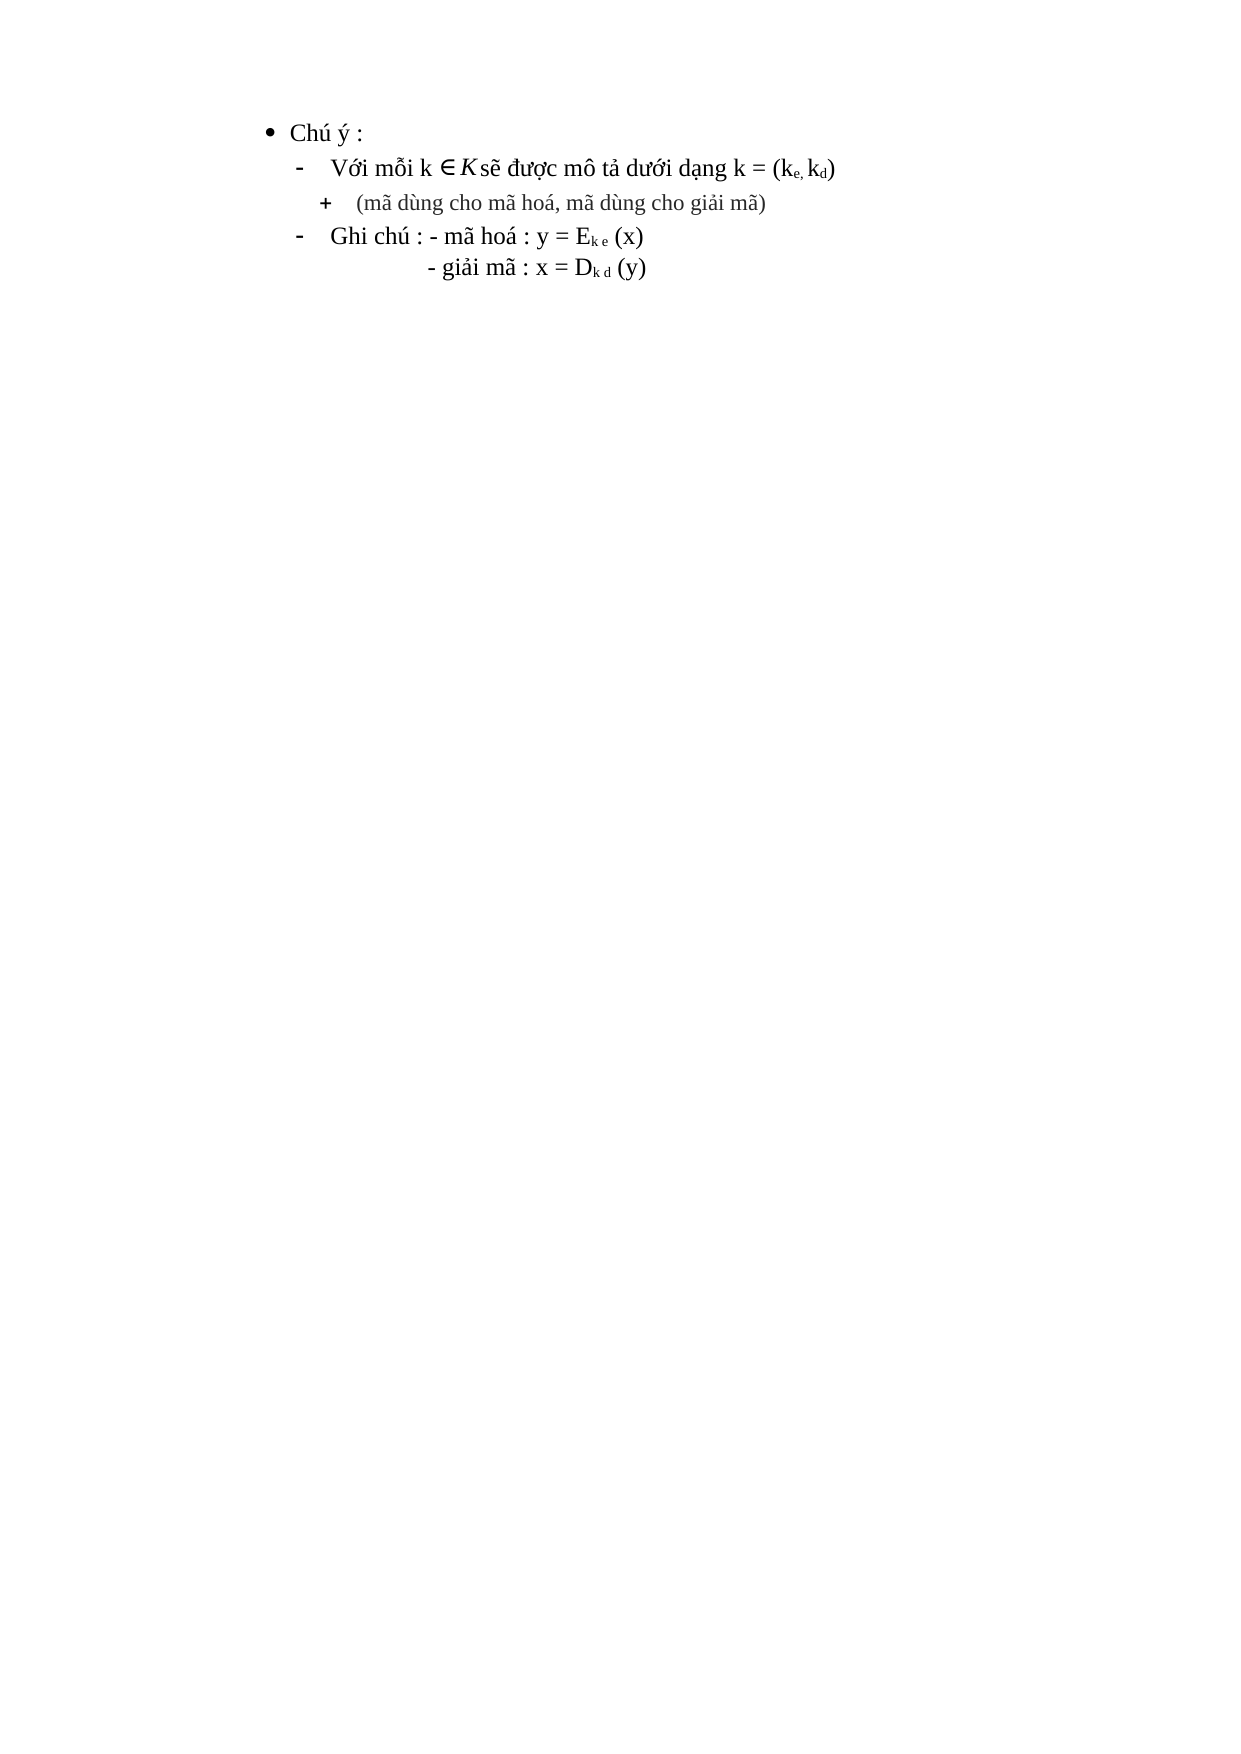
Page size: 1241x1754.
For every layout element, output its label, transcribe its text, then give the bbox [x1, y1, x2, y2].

subtitle Với mỗi k sẽ được mô tả dưới dạng k = (ke, kd) [295, 153, 1063, 182]
subtitle (mã dùng cho mã hoá, mã dùng cho giải mã) [319, 188, 1063, 215]
text - giải mã : x = Dk d (y) [402, 252, 1063, 281]
subtitle Chú ý : [266, 118, 1063, 147]
subtitle Ghi chú : - mã hoá : y = Ek e (x) [295, 221, 1063, 250]
